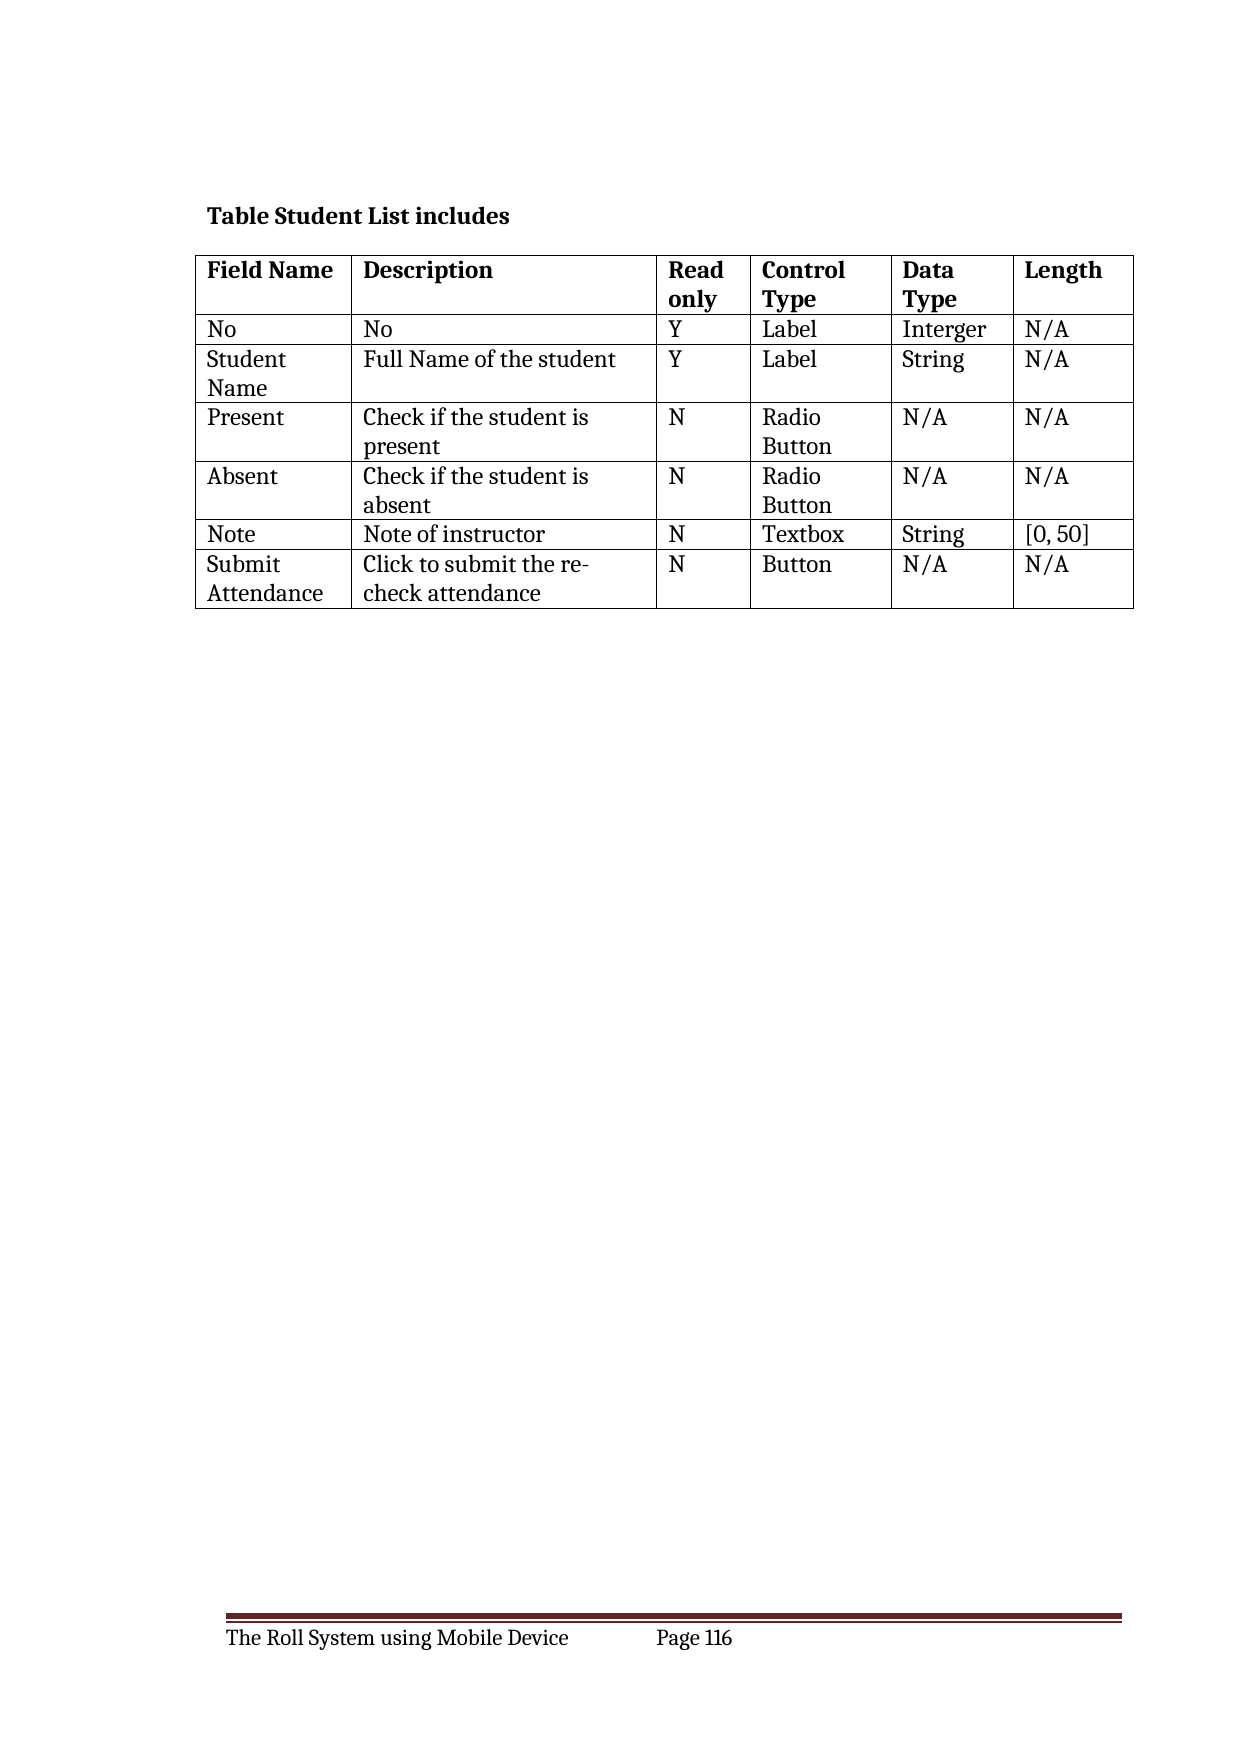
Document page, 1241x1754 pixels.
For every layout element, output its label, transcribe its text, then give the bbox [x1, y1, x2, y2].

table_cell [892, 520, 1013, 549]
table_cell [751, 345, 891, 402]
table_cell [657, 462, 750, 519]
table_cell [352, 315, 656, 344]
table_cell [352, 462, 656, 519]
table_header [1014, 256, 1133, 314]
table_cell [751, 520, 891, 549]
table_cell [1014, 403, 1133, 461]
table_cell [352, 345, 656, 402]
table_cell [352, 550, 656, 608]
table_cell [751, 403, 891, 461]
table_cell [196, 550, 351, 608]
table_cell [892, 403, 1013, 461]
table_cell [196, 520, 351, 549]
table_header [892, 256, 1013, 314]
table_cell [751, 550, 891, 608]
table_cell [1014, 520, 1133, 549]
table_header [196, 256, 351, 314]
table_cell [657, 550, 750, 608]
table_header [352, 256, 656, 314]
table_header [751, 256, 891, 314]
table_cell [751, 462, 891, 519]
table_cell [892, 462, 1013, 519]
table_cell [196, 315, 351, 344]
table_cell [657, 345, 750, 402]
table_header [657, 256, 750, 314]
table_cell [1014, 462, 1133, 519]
text Table Student List includes [207, 202, 1122, 230]
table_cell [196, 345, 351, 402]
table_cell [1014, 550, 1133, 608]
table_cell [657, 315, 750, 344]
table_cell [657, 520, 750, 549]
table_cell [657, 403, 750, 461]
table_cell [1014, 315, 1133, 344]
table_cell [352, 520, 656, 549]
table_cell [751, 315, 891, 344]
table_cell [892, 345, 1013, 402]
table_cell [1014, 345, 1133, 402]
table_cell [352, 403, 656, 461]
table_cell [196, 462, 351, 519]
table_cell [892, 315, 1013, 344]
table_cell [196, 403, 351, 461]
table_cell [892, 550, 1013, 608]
